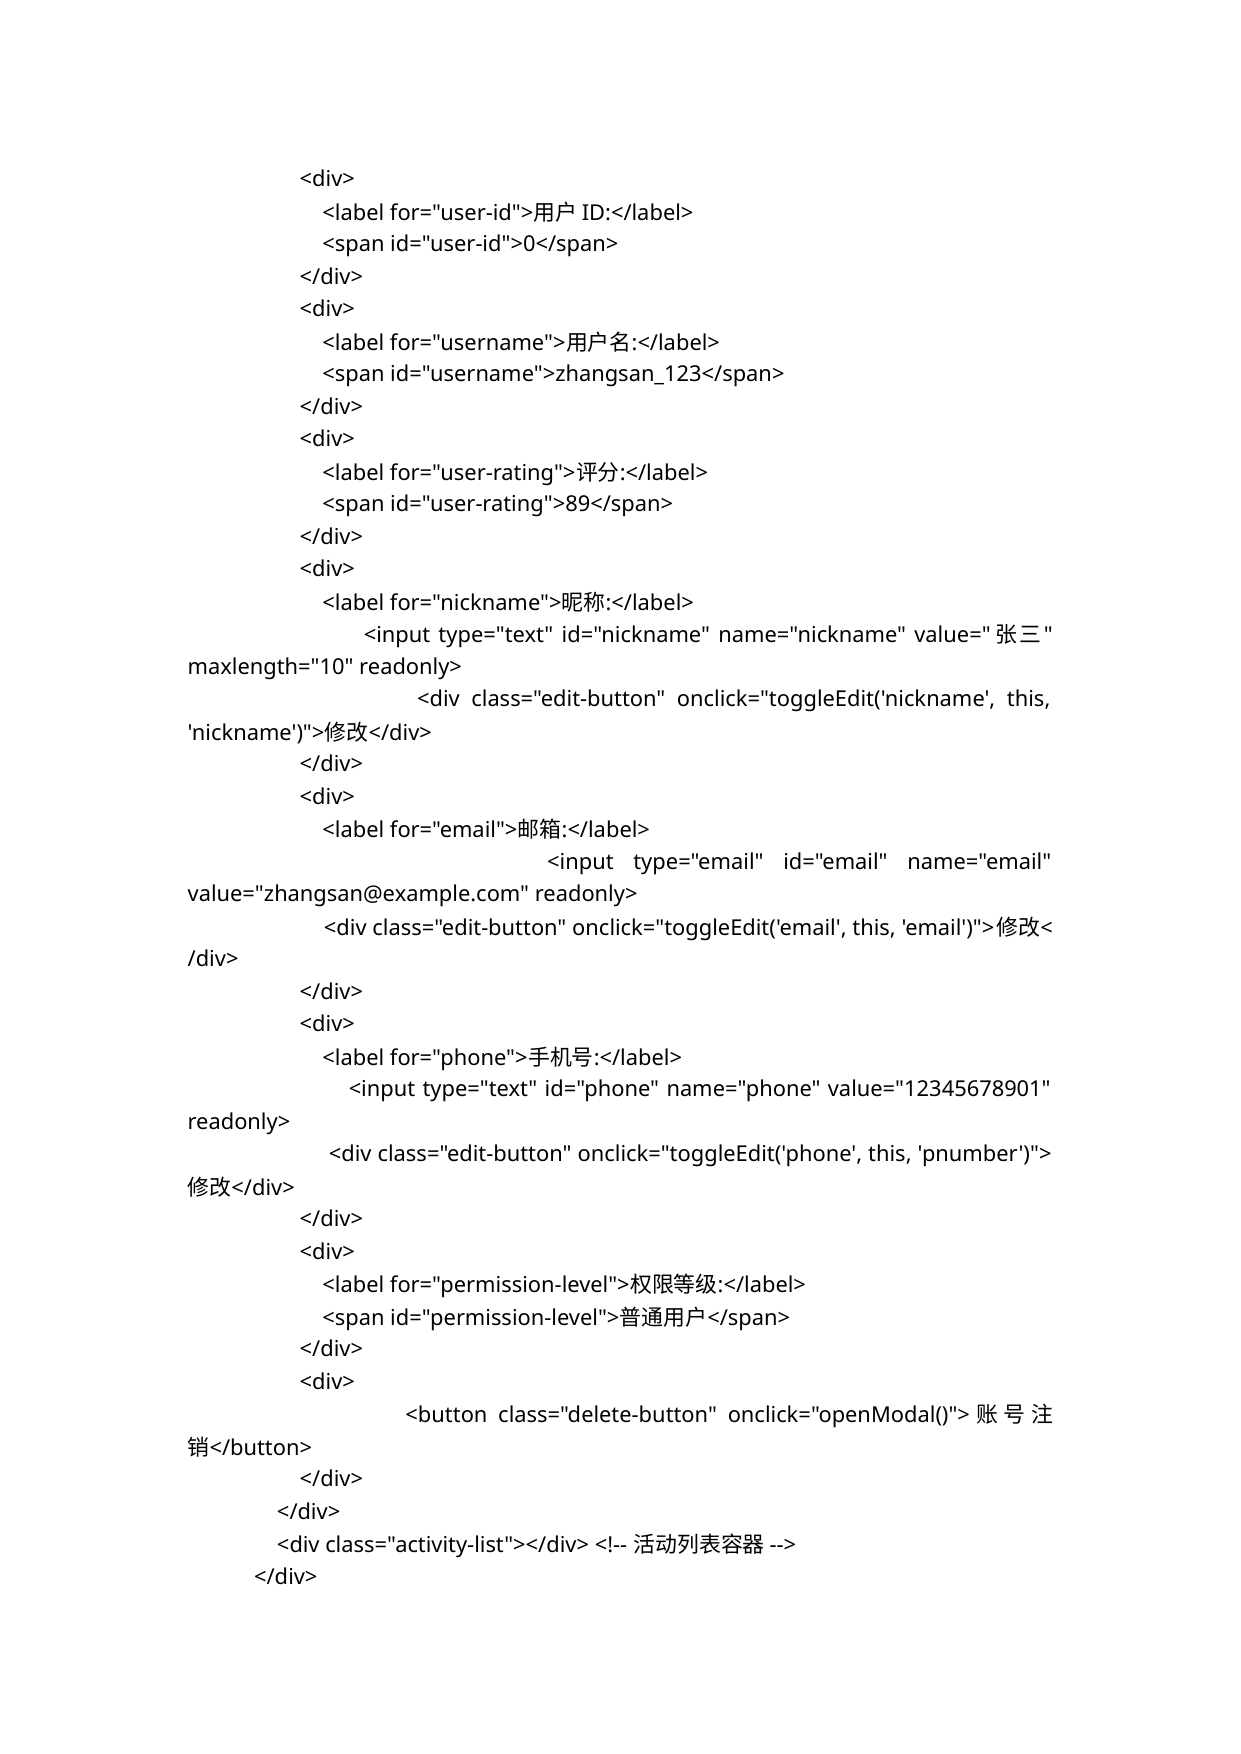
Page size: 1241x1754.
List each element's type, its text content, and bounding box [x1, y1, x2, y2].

text <label for="user-id">用户ID:</label> [187, 194, 1053, 227]
text </div> [187, 1494, 1053, 1527]
text </div> [187, 389, 1053, 422]
text <div class="edit-button" onclick="toggleEdit('email', this, 'email')">修改</div> [187, 909, 1053, 974]
text </div> [187, 1462, 1053, 1494]
text <label for="user-rating">评分:</label> [187, 454, 1053, 487]
text <label for="nickname">昵称:</label> [187, 584, 1053, 617]
text <div class="edit-button" onclick="toggleEdit('phone', this, 'pnumber')">修改</div> [187, 1137, 1053, 1202]
text <input type="text" id="nickname" name="nickname" value="张三" maxlength="10" readonly> [187, 617, 1053, 682]
text <div> [187, 1364, 1053, 1397]
text <label for="phone">手机号:</label> [187, 1039, 1053, 1072]
text </div> [187, 519, 1053, 552]
text <label for="email">邮箱:</label> [187, 812, 1053, 844]
text </div> [187, 974, 1053, 1007]
text <div> [187, 1234, 1053, 1267]
text </div> [187, 747, 1053, 779]
text <div> [187, 292, 1053, 324]
text <input type="text" id="phone" name="phone" value="12345678901" readonly> [187, 1072, 1053, 1137]
text <div class="edit-button" onclick="toggleEdit('nickname', this, 'nickname')">修改</div> [187, 682, 1053, 747]
text <button class="delete-button" onclick="openModal()">账号注销</button> [187, 1397, 1053, 1462]
text <label for="permission-level">权限等级:</label> [187, 1267, 1053, 1299]
text <div> [187, 422, 1053, 454]
text <span id="user-rating">89</span> [187, 487, 1053, 519]
text </div> [187, 259, 1053, 292]
text <div> [187, 1007, 1053, 1039]
text <div> [187, 779, 1053, 812]
text <div> [187, 552, 1053, 584]
text </div> [187, 1559, 1053, 1592]
text </div> [187, 1332, 1053, 1364]
text <label for="username">用户名:</label> [187, 324, 1053, 357]
text <span id="permission-level">普通用户</span> [187, 1299, 1053, 1332]
text <div> [187, 162, 1053, 194]
text <span id="username">zhangsan_123</span> [187, 357, 1053, 389]
text </div> [187, 1202, 1053, 1234]
text <div class="activity-list"></div> <!-- 活动列表容器 --> [187, 1527, 1053, 1559]
text <input type="email" id="email" name="email" value="zhangsan@example.com" readonly> [187, 844, 1053, 909]
text <span id="user-id">0</span> [187, 227, 1053, 259]
